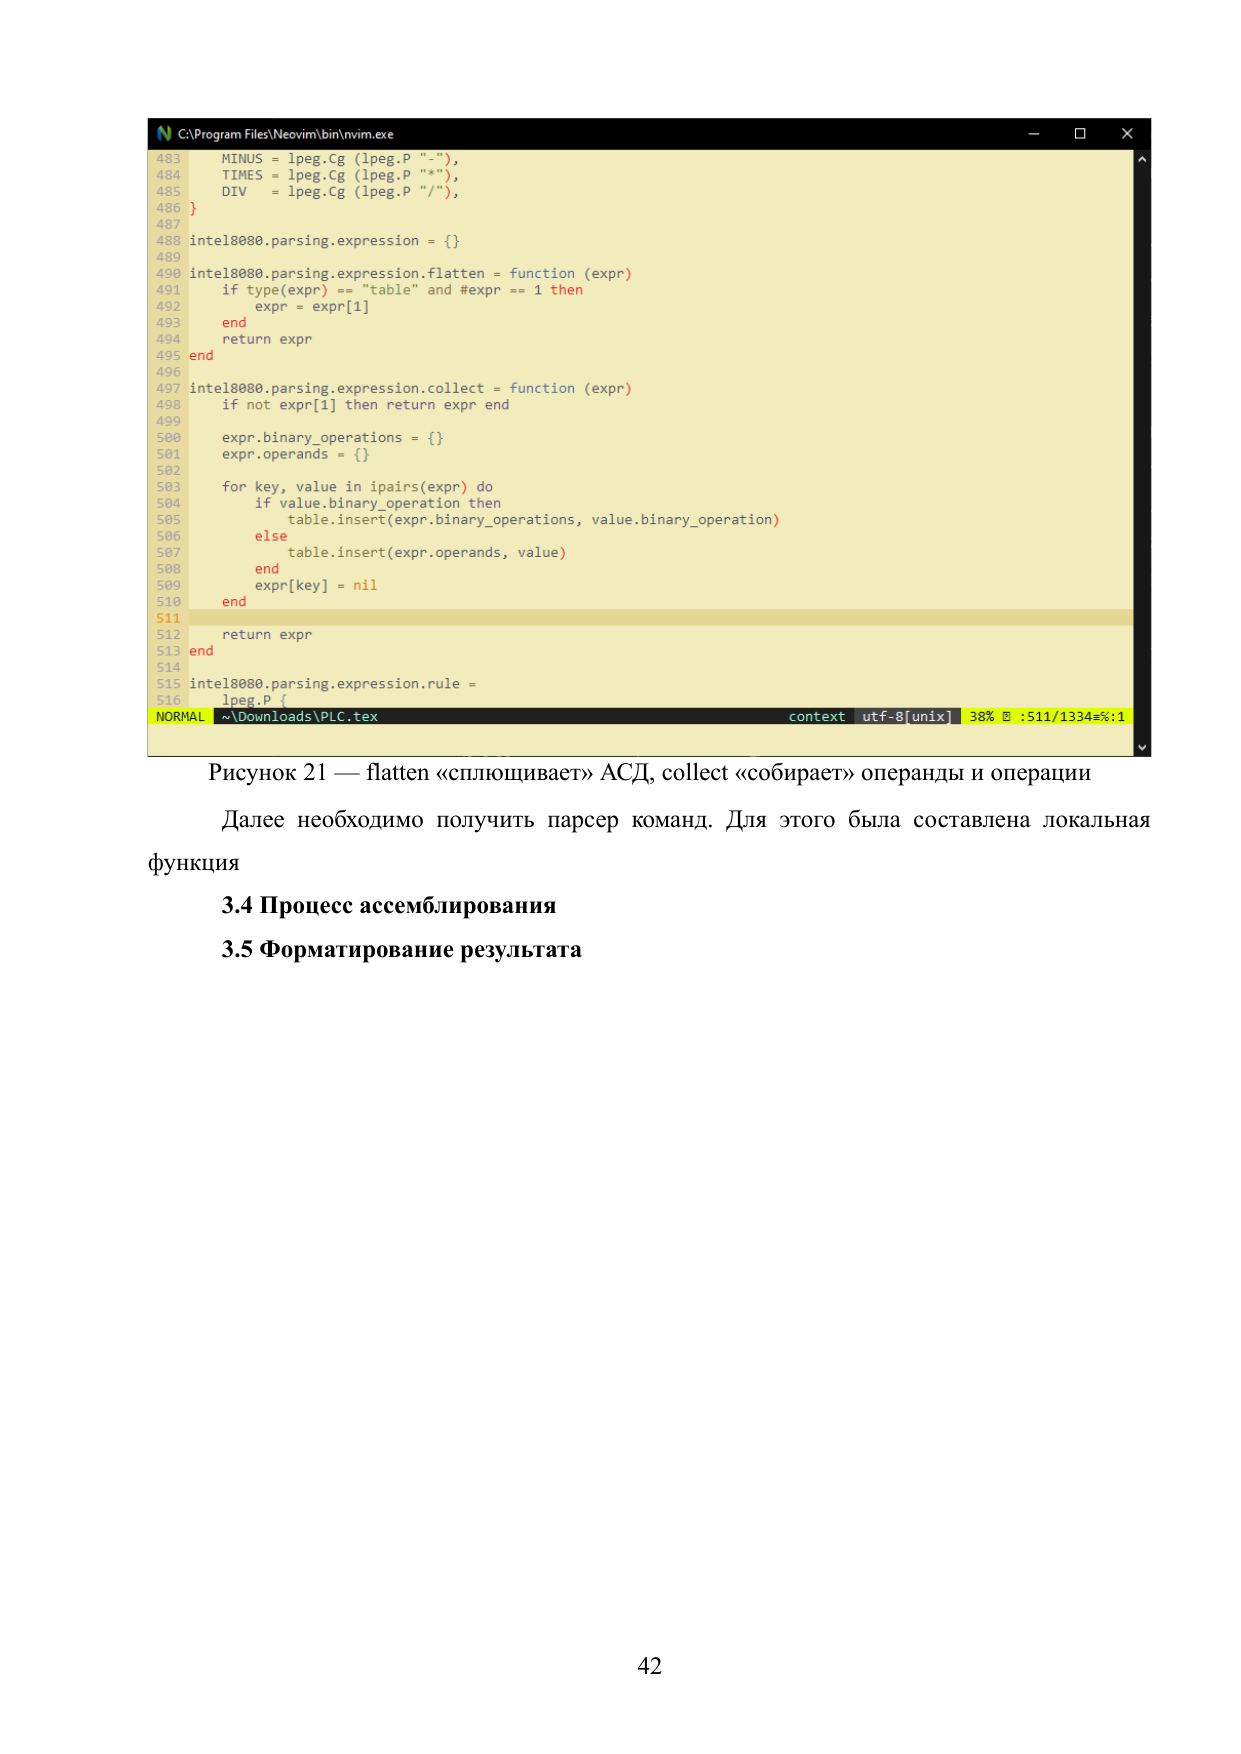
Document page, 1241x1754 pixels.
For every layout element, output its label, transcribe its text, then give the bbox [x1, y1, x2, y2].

picture [147, 118, 1152, 757]
text Далее необходимо получить парсер команд. Для этого была составлена локальная функция [148, 804, 1152, 876]
text Рисунок 21 — flatten «сплющивает» АСД, collect «собирает» операнды и операции [148, 757, 1152, 786]
text Форматирование результата [148, 934, 1152, 962]
text Процесс ассемблирования [148, 891, 1152, 919]
